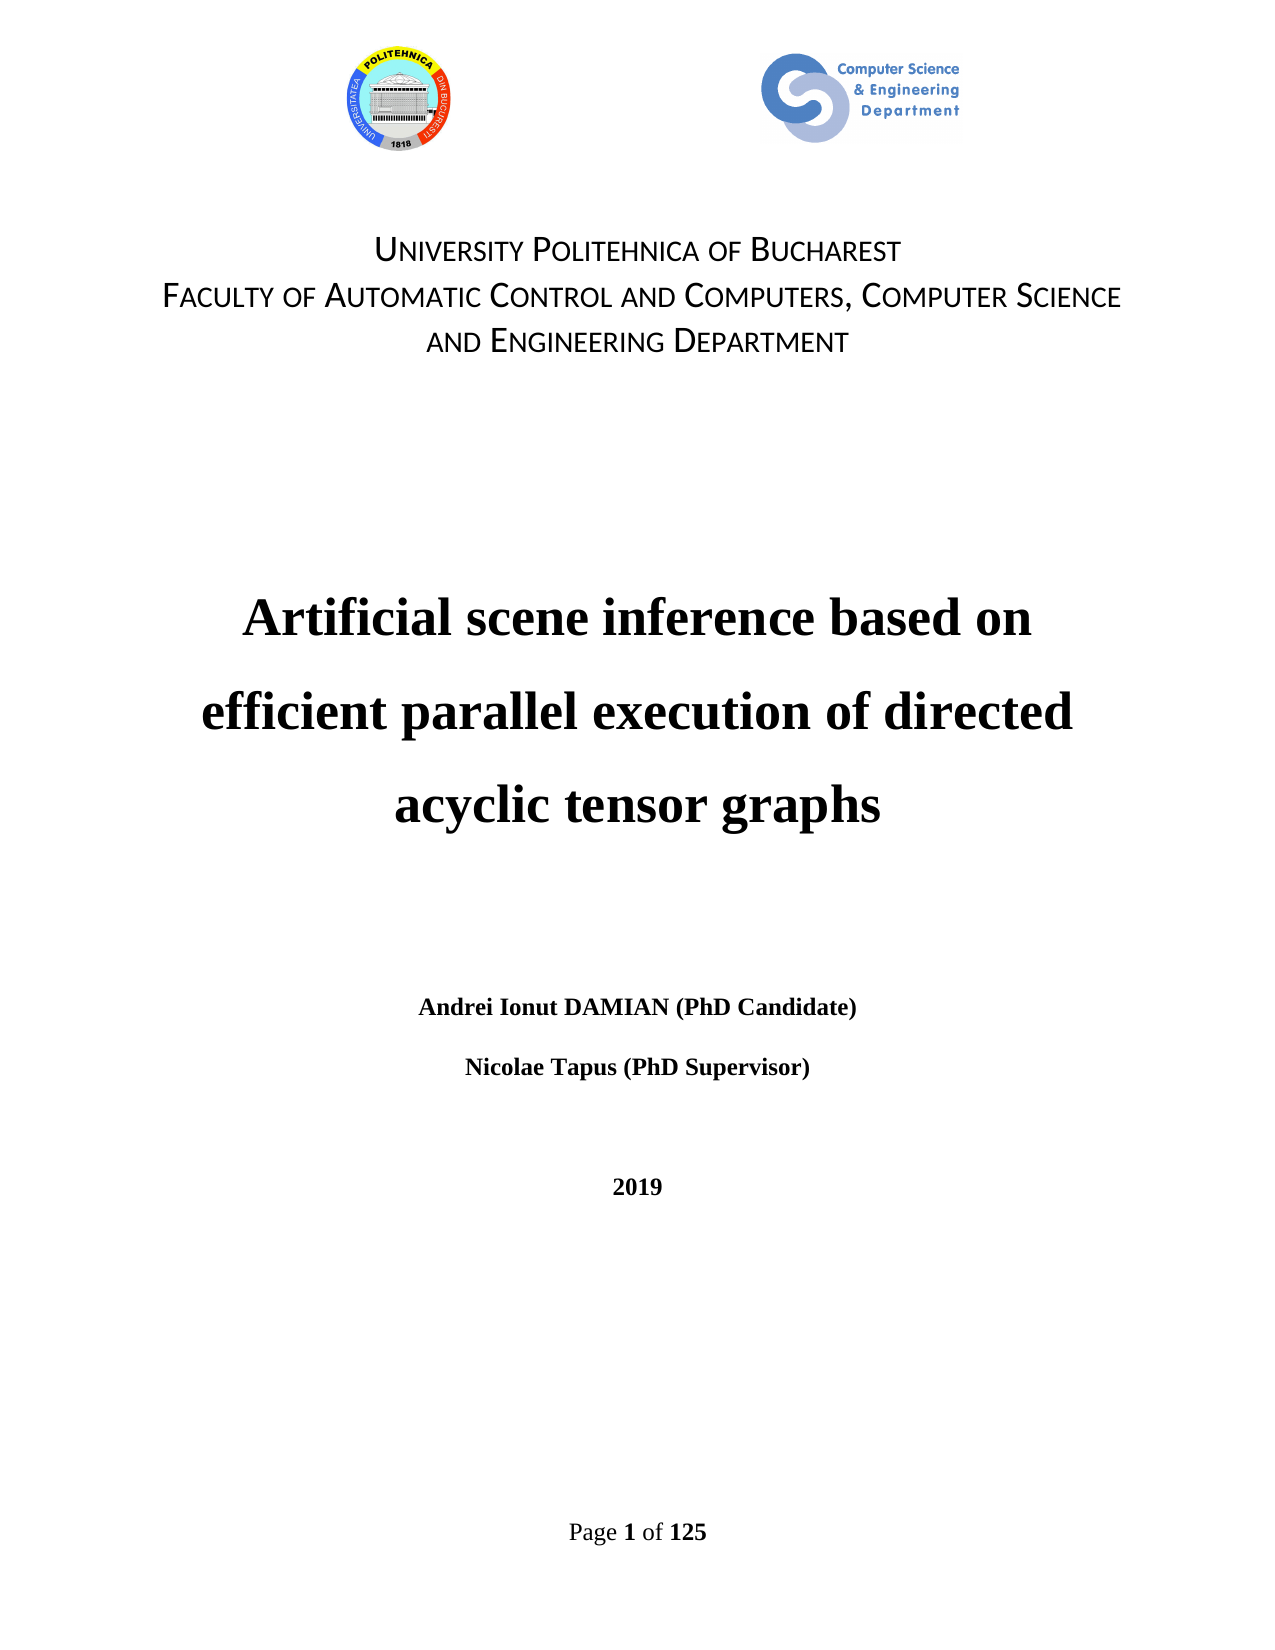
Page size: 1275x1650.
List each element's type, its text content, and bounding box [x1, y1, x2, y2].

text Nicolae Tapus (PhD Supervisor) [150, 1052, 1125, 1081]
text University Politehnica of Bucharest [150, 225, 1125, 271]
text Faculty of Automatic Control and Computers, Computer Science and Engineering Department [150, 271, 1125, 362]
picture [760, 53, 963, 144]
text Artificial scene inference based on efficient parallel execution of directed acyclic tensor graphs [150, 585, 1125, 834]
text Andrei Ionut DAMIAN (PhD Candidate) [150, 992, 1125, 1021]
picture [346, 46, 451, 151]
text 2019 [150, 1172, 1125, 1200]
